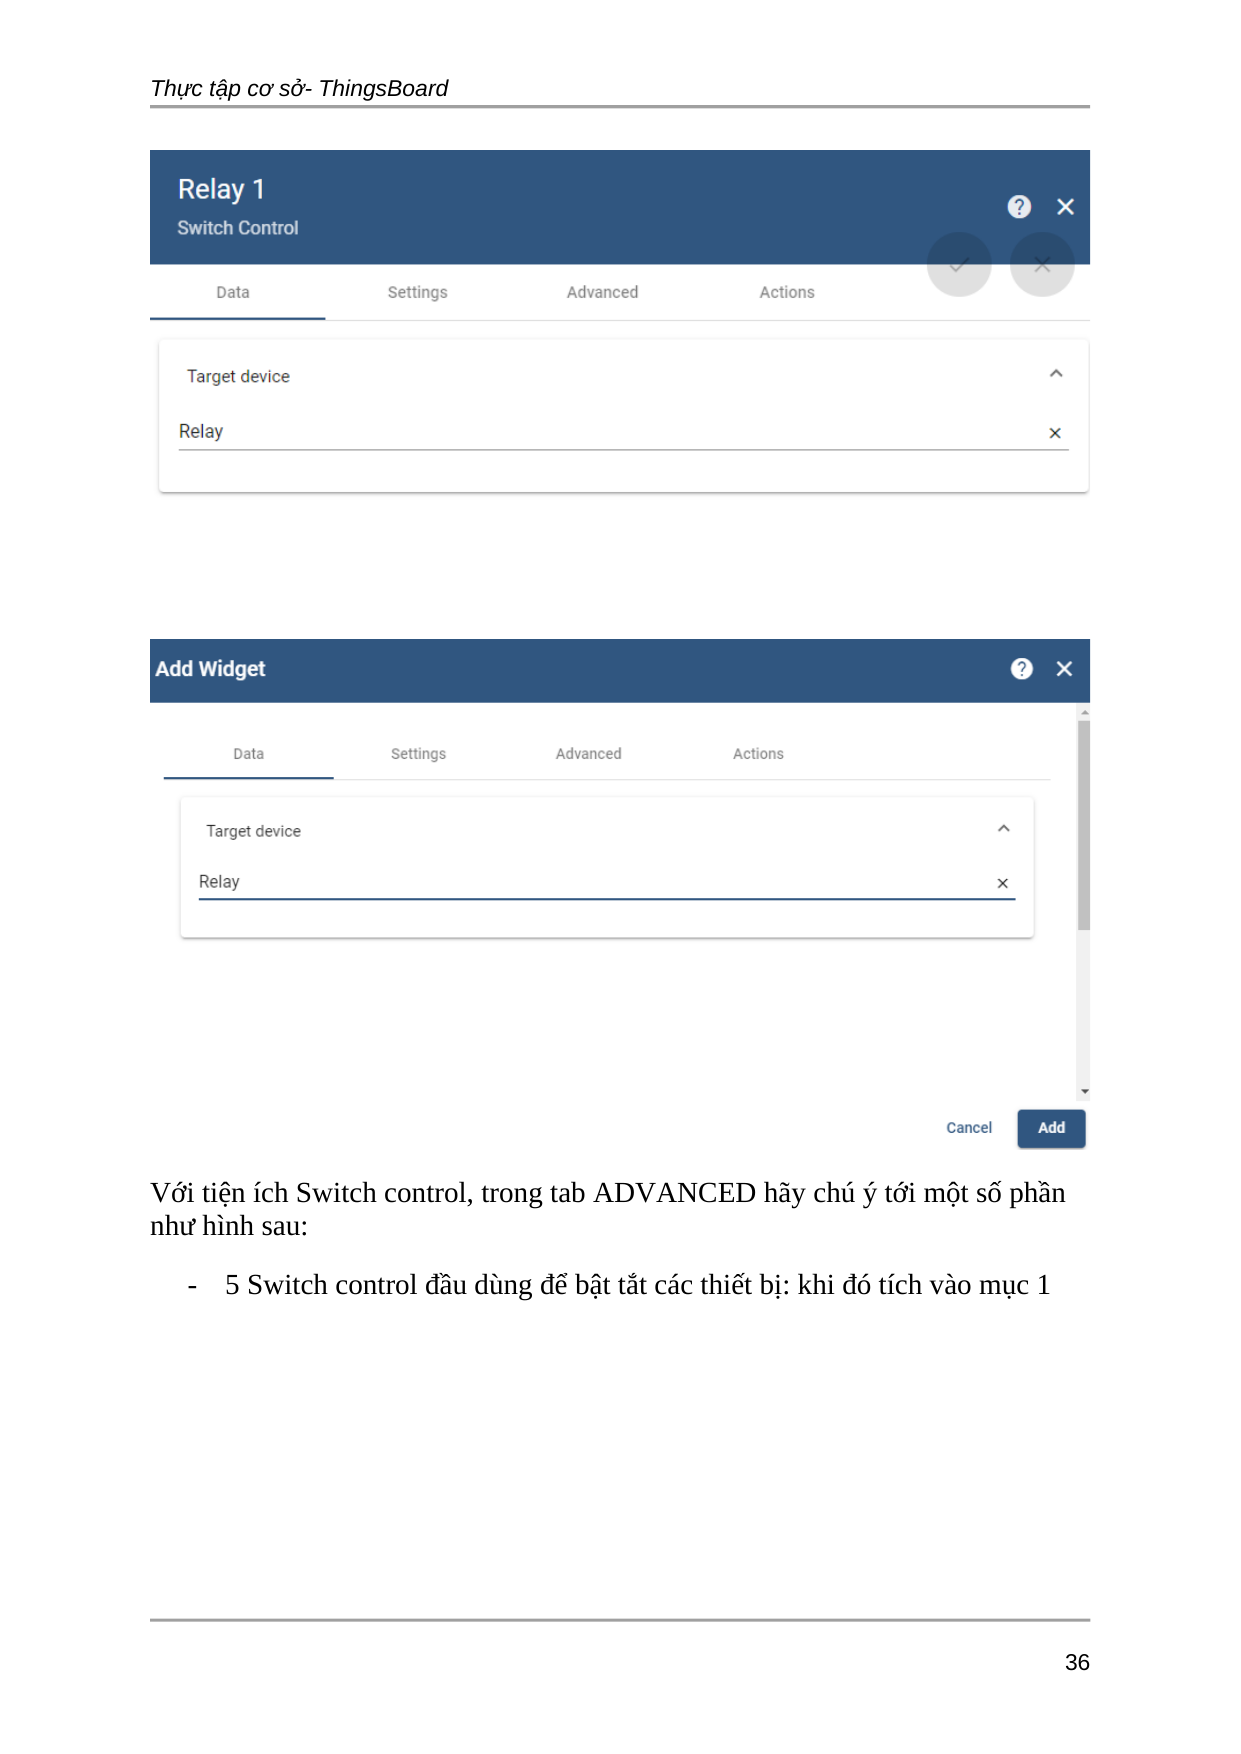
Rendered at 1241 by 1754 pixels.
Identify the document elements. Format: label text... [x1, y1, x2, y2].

list 5 Switch control đầu dùng để bật tắt các thiết bị: khi đó tích vào mục 1 [187, 1267, 1090, 1301]
picture [150, 150, 1091, 1150]
text Với tiện ích Switch control, trong tab ADVANCED hãy chú ý tới một số phần như hình sau: [150, 1175, 1090, 1242]
